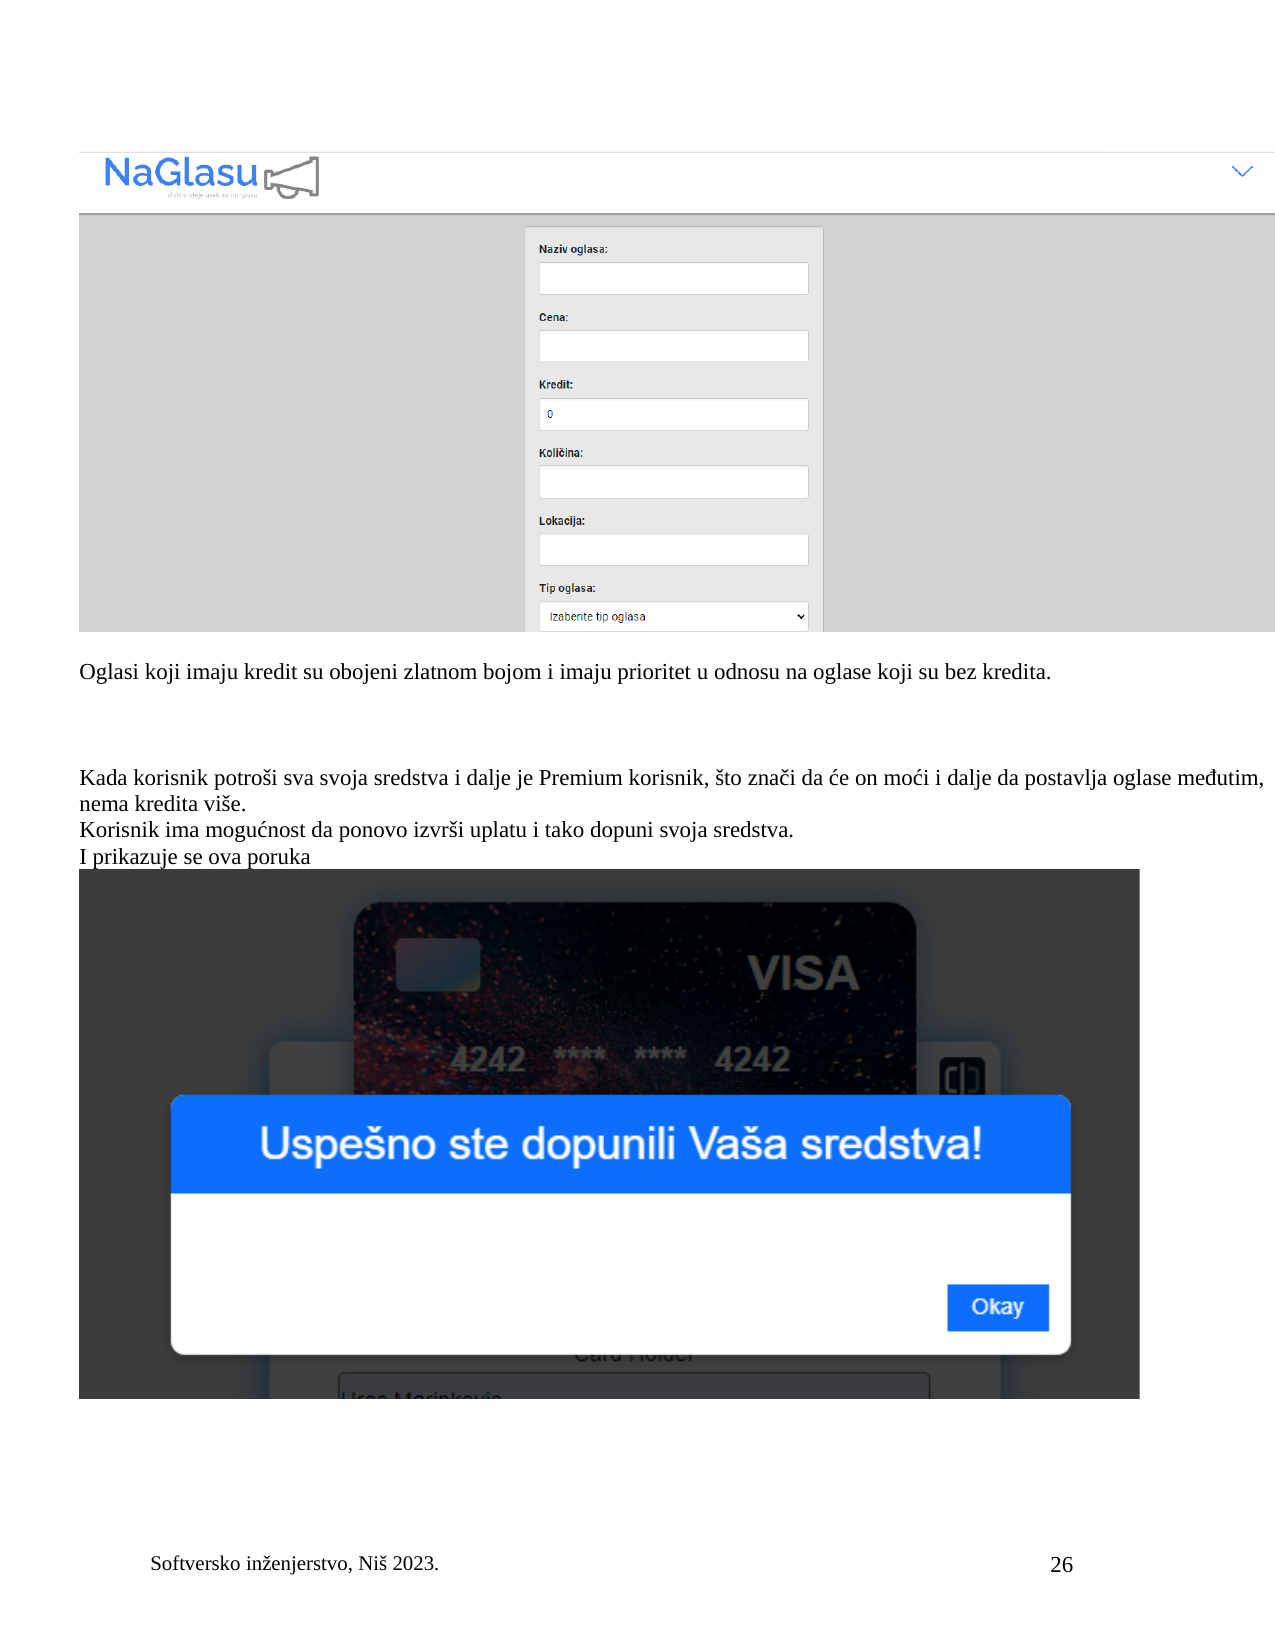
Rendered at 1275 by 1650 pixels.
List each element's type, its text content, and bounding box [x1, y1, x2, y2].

text Kada korisnik potroši sva svoja sredstva i dalje je Premium korisnik, što znači da će on moći i dalje da postavlja oglase međutim, nema kredita više. [79, 764, 1275, 816]
text Korisnik ima mogućnost da ponovo izvrši uplatu i tako dopuni svoja sredstva. [79, 816, 1275, 843]
text Oglasi koji imaju kredit su obojeni zlatnom bojom i imaju prioritet u odnosu na oglase koji su bez kredita. [79, 658, 1275, 684]
text I prikazuje se ova poruka [79, 843, 1275, 869]
picture [79, 869, 1140, 1399]
picture [79, 150, 1275, 632]
